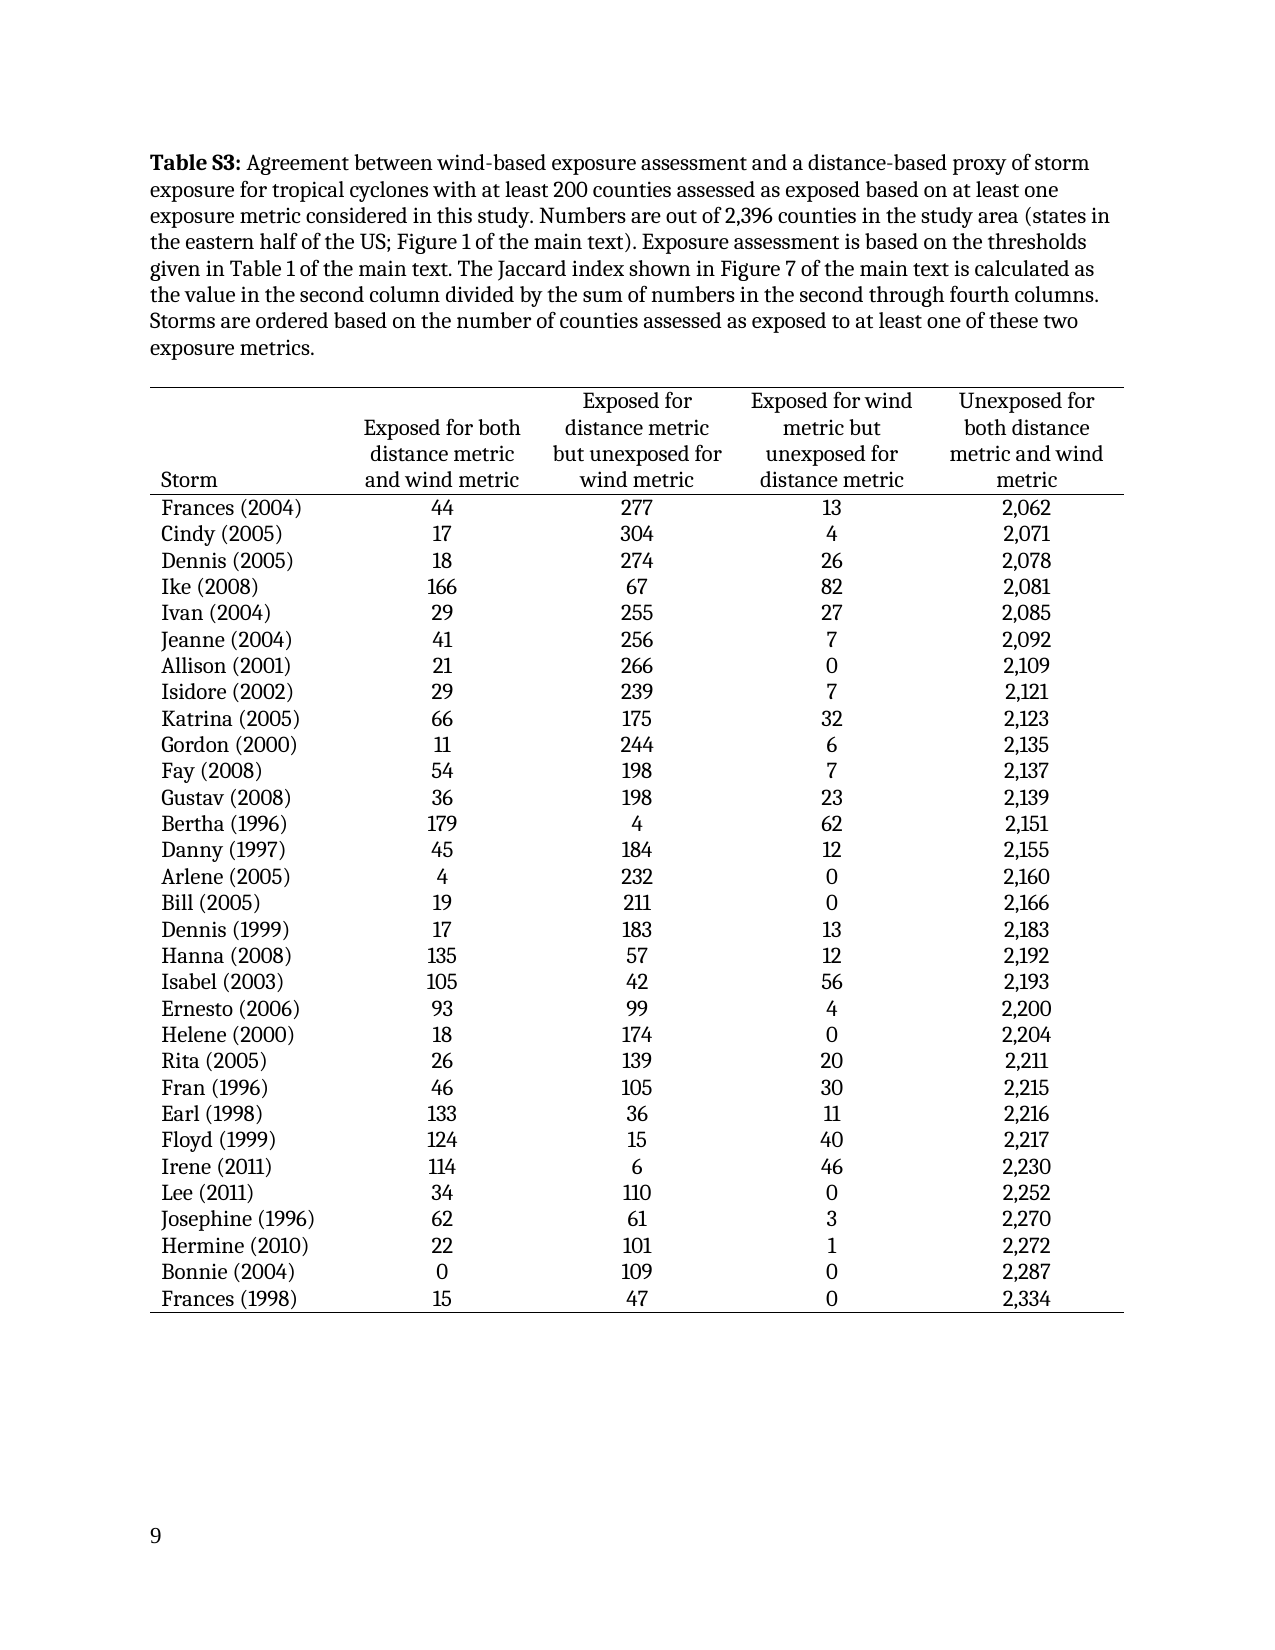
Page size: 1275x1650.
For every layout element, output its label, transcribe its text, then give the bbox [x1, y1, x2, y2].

table_cell 2,216 [929, 1101, 1124, 1127]
table_cell 2,166 [929, 890, 1124, 916]
table_cell 2,193 [929, 969, 1124, 995]
table_cell 40 [734, 1127, 929, 1153]
table_cell 101 [540, 1233, 734, 1259]
table_cell Rita (2005) [150, 1048, 345, 1074]
table_cell 7 [734, 626, 929, 653]
table_cell Bonnie (2004) [150, 1259, 345, 1285]
table_cell 2,287 [929, 1259, 1124, 1285]
table_cell 45 [345, 837, 539, 864]
table_cell 0 [734, 1285, 929, 1312]
table_cell 99 [540, 995, 734, 1022]
table_cell 15 [345, 1285, 539, 1312]
table_cell 62 [345, 1206, 539, 1233]
table_cell Dennis (2005) [150, 548, 345, 574]
table_cell 2,160 [929, 864, 1124, 890]
table_cell 22 [345, 1233, 539, 1259]
table_cell 11 [345, 732, 539, 758]
table_cell 2,137 [929, 758, 1124, 784]
table_cell 2,183 [929, 916, 1124, 943]
table_header Exposed for wind metric but unexposed for distance metric [734, 388, 929, 494]
table_cell Hanna (2008) [150, 943, 345, 969]
table_cell 82 [734, 574, 929, 600]
table_cell 277 [540, 495, 734, 521]
table_cell 2,334 [929, 1285, 1124, 1312]
table_cell 20 [734, 1048, 929, 1074]
table_cell 0 [734, 653, 929, 679]
table_cell 29 [345, 679, 539, 706]
table_cell 0 [734, 1022, 929, 1048]
table_cell 1 [734, 1233, 929, 1259]
table_cell 29 [345, 600, 539, 626]
table_cell 0 [734, 1259, 929, 1285]
table_header Storm [150, 388, 345, 494]
table_cell 124 [345, 1127, 539, 1153]
table_cell 0 [734, 890, 929, 916]
table_cell Bill (2005) [150, 890, 345, 916]
table_cell 110 [540, 1180, 734, 1206]
table_cell 133 [345, 1101, 539, 1127]
table_cell 4 [345, 864, 539, 890]
table_cell 46 [345, 1075, 539, 1101]
table_cell 2,155 [929, 837, 1124, 864]
table_cell 198 [540, 785, 734, 811]
table_cell 0 [734, 1180, 929, 1206]
table_cell Fran (1996) [150, 1075, 345, 1101]
table_cell Helene (2000) [150, 1022, 345, 1048]
table_cell 274 [540, 548, 734, 574]
table_cell 30 [734, 1075, 929, 1101]
table_cell 57 [540, 943, 734, 969]
table_cell 179 [345, 811, 539, 837]
table_cell Arlene (2005) [150, 864, 345, 890]
table_cell 21 [345, 653, 539, 679]
table_cell Ivan (2004) [150, 600, 345, 626]
table_cell 2,092 [929, 626, 1124, 653]
table_cell 12 [734, 837, 929, 864]
table_cell Frances (2004) [150, 495, 345, 521]
table_cell 12 [734, 943, 929, 969]
table_cell 17 [345, 521, 539, 547]
table_cell 2,109 [929, 653, 1124, 679]
table_cell 61 [540, 1206, 734, 1233]
table_cell 105 [540, 1075, 734, 1101]
table_cell Fay (2008) [150, 758, 345, 784]
table_cell 2,217 [929, 1127, 1124, 1153]
table_cell 166 [345, 574, 539, 600]
table_header Unexposed for both distance metric and wind metric [929, 388, 1124, 494]
table_cell Frances (1998) [150, 1285, 345, 1312]
table_cell 135 [345, 943, 539, 969]
table_cell 2,085 [929, 600, 1124, 626]
table_cell 13 [734, 916, 929, 943]
table_cell 2,215 [929, 1075, 1124, 1101]
table_cell Ike (2008) [150, 574, 345, 600]
table_cell Isabel (2003) [150, 969, 345, 995]
table_cell Allison (2001) [150, 653, 345, 679]
table_cell 2,062 [929, 495, 1124, 521]
table_cell 2,135 [929, 732, 1124, 758]
table_cell Isidore (2002) [150, 679, 345, 706]
table_cell 2,252 [929, 1180, 1124, 1206]
table_cell Cindy (2005) [150, 521, 345, 547]
table_cell 54 [345, 758, 539, 784]
table_cell 174 [540, 1022, 734, 1048]
table_cell 2,200 [929, 995, 1124, 1022]
table_cell 41 [345, 626, 539, 653]
table_cell 256 [540, 626, 734, 653]
table_cell 2,078 [929, 548, 1124, 574]
table_cell Earl (1998) [150, 1101, 345, 1127]
table_cell 19 [345, 890, 539, 916]
table_cell 2,272 [929, 1233, 1124, 1259]
table_cell 23 [734, 785, 929, 811]
table_cell 6 [540, 1154, 734, 1180]
table_cell Gordon (2000) [150, 732, 345, 758]
table_header Exposed for distance metric but unexposed for wind metric [540, 388, 734, 494]
table_cell 2,192 [929, 943, 1124, 969]
table_cell Bertha (1996) [150, 811, 345, 837]
table_cell 7 [734, 758, 929, 784]
table_cell 47 [540, 1285, 734, 1312]
table_cell 2,081 [929, 574, 1124, 600]
table_cell 184 [540, 837, 734, 864]
table_cell 304 [540, 521, 734, 547]
table_cell Lee (2011) [150, 1180, 345, 1206]
table_cell 211 [540, 890, 734, 916]
table_cell 67 [540, 574, 734, 600]
table_cell 0 [345, 1259, 539, 1285]
table_cell 2,270 [929, 1206, 1124, 1233]
table_cell 2,230 [929, 1154, 1124, 1180]
table_cell 139 [540, 1048, 734, 1074]
table_cell 198 [540, 758, 734, 784]
table_header Exposed for both distance metric and wind metric [345, 388, 539, 494]
table_cell 18 [345, 548, 539, 574]
table_cell Josephine (1996) [150, 1206, 345, 1233]
text Table S3: Agreement between wind-based exposure assessment and a distance-based proxy of storm exposure for tropical cyclones with at least 200 counties assessed as exposed based on at least one exposure metric considered in this study. Numbers are out of 2,396 counties in the study area (states in the eastern half of the US; Figure 1 of the main text). Exposure assessment is based on the thresholds given in Table 1 of the main text. The Jaccard index shown in Figure 7 of the main text is calculated as the value in the second column divided by the sum of numbers in the second through fourth columns. Storms are ordered based on the number of counties assessed as exposed to at least one of these two exposure metrics. [150, 150, 1125, 361]
table_cell 109 [540, 1259, 734, 1285]
table_cell 11 [734, 1101, 929, 1127]
table_cell Jeanne (2004) [150, 626, 345, 653]
table_cell 4 [540, 811, 734, 837]
table_cell 2,204 [929, 1022, 1124, 1048]
table_cell 232 [540, 864, 734, 890]
table_cell 62 [734, 811, 929, 837]
table_cell 3 [734, 1206, 929, 1233]
table_cell 13 [734, 495, 929, 521]
table_cell Danny (1997) [150, 837, 345, 864]
table_cell 44 [345, 495, 539, 521]
table_cell Gustav (2008) [150, 785, 345, 811]
table_cell 2,211 [929, 1048, 1124, 1074]
table_cell 26 [345, 1048, 539, 1074]
table_cell 266 [540, 653, 734, 679]
table_cell Hermine (2010) [150, 1233, 345, 1259]
table_cell 17 [345, 916, 539, 943]
table_cell 2,123 [929, 706, 1124, 732]
table_cell 2,121 [929, 679, 1124, 706]
table_cell 15 [540, 1127, 734, 1153]
table_cell 4 [734, 995, 929, 1022]
table_cell 244 [540, 732, 734, 758]
table_cell 4 [734, 521, 929, 547]
table_cell 56 [734, 969, 929, 995]
table_cell 66 [345, 706, 539, 732]
table_cell 175 [540, 706, 734, 732]
table_cell Ernesto (2006) [150, 995, 345, 1022]
table_cell 183 [540, 916, 734, 943]
table_cell Katrina (2005) [150, 706, 345, 732]
table_cell Dennis (1999) [150, 916, 345, 943]
table_cell 46 [734, 1154, 929, 1180]
table_cell 18 [345, 1022, 539, 1048]
table_cell 36 [345, 785, 539, 811]
table_cell 36 [540, 1101, 734, 1127]
table_cell 6 [734, 732, 929, 758]
table_cell 93 [345, 995, 539, 1022]
table_cell 26 [734, 548, 929, 574]
table_cell 42 [540, 969, 734, 995]
table_cell 0 [734, 864, 929, 890]
table_cell 2,071 [929, 521, 1124, 547]
table_cell Floyd (1999) [150, 1127, 345, 1153]
table_cell 255 [540, 600, 734, 626]
table_cell 2,151 [929, 811, 1124, 837]
table_cell 32 [734, 706, 929, 732]
table_cell Irene (2011) [150, 1154, 345, 1180]
table_cell 239 [540, 679, 734, 706]
table_cell 2,139 [929, 785, 1124, 811]
table_cell 34 [345, 1180, 539, 1206]
table_cell 114 [345, 1154, 539, 1180]
table_cell 7 [734, 679, 929, 706]
table_cell 105 [345, 969, 539, 995]
table_cell 27 [734, 600, 929, 626]
